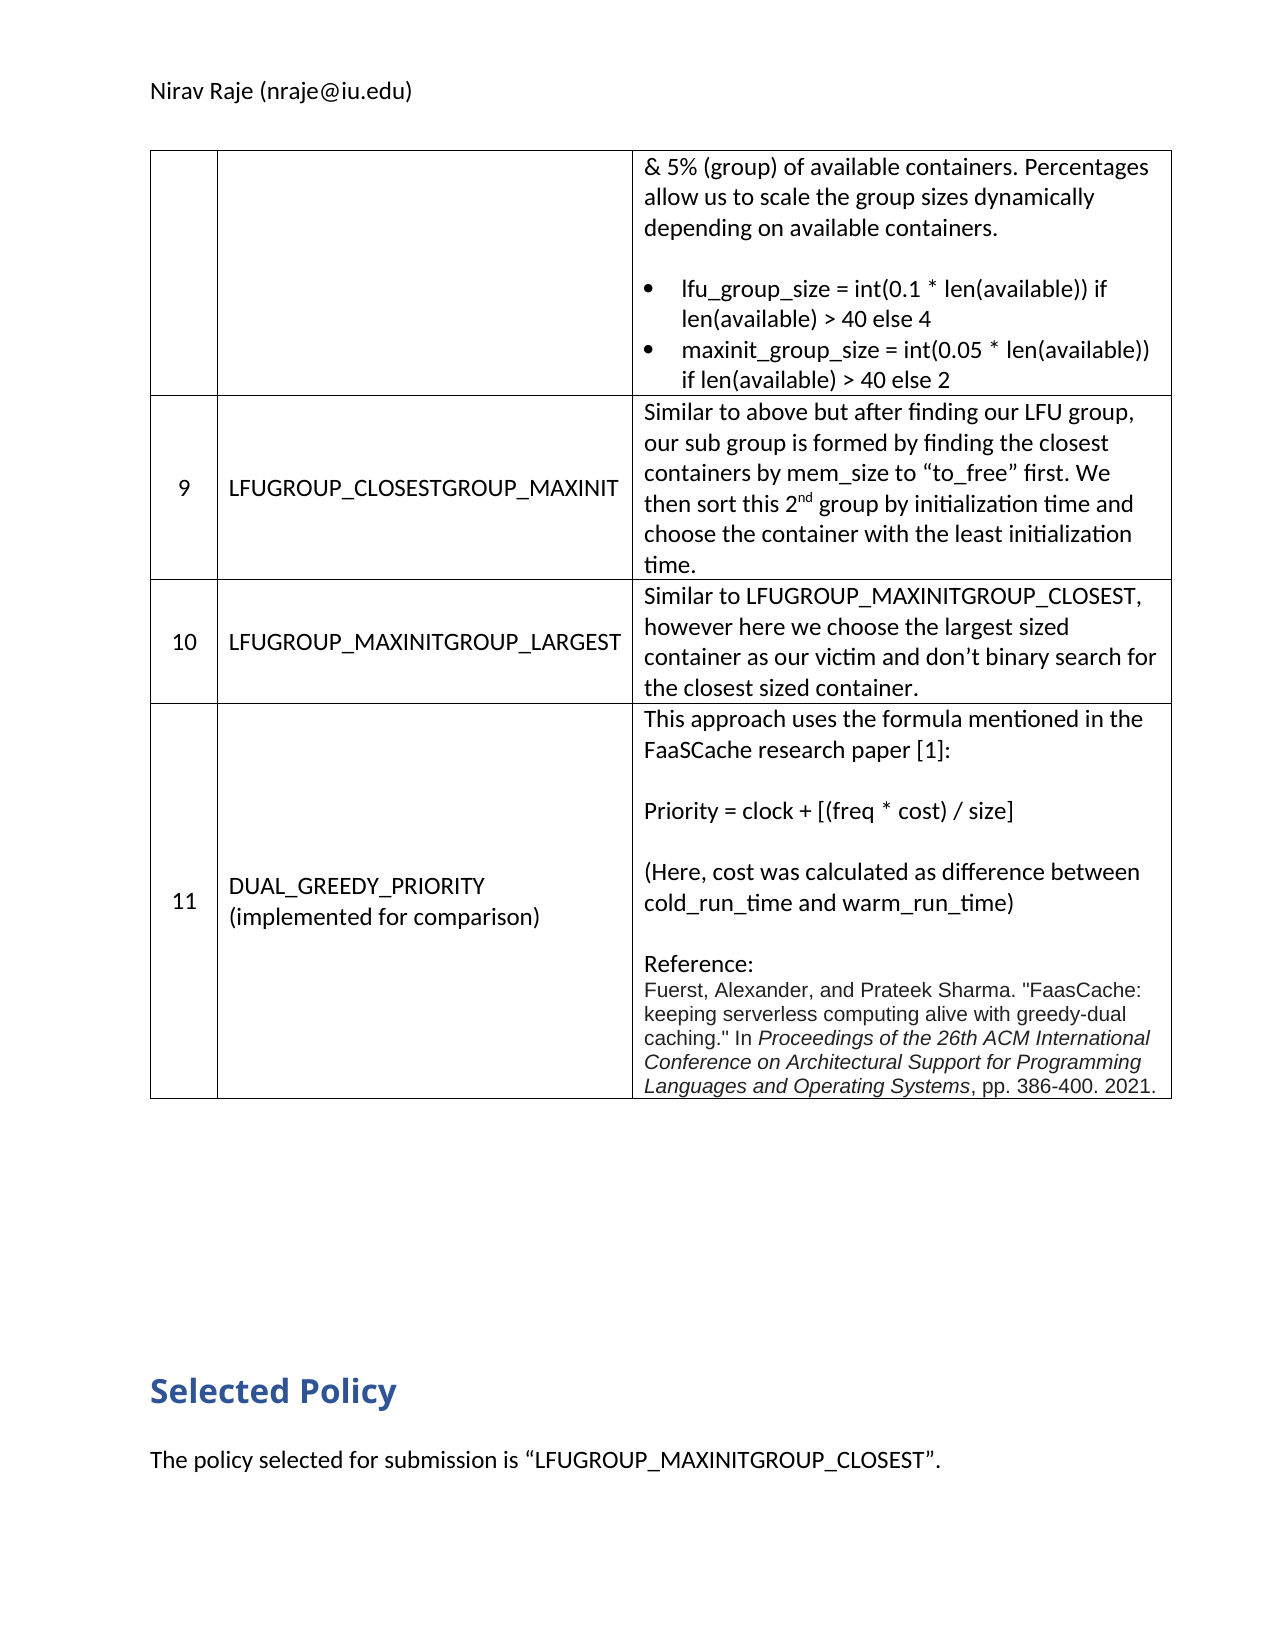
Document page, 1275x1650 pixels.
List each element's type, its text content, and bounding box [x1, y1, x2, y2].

table_cell 11 [151, 704, 217, 1098]
table_cell Similar to LFUGROUP_MAXINITGROUP_CLOSEST, however here we choose the largest sized container as our victim and don’t binary search for the closest sized container. [633, 580, 1171, 702]
table_cell 9 [151, 396, 217, 579]
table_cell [218, 151, 632, 395]
table_cell 8 [151, 151, 217, 395]
table_cell Similar to above but after finding our LFU group, our sub group is formed by finding the closest containers by mem_size to “to_free” first. We then sort this 2nd group by initialization time and choose the container with the least initialization time. [633, 396, 1171, 579]
table_cell This approach uses the formula mentioned in the FaaSCache research paper [1]: Priority = clock + [(freq * cost) / size] (Here, cost was calculated as difference between cold_run_time and warm_run_time) Reference: Fuerst, Alexander, and Prateek Sharma. "FaasCache: keeping serverless computing alive with greedy-dual caching." In Proceedings of the 26th ACM International Conference on Architectural Support for Programming Languages and Operating Systems, pp. 386-400. 2021. [633, 704, 1171, 1098]
table_cell LFUGROUP_MAXINITGROUP_LARGEST [218, 580, 632, 702]
subtitle Selected Policy [150, 1368, 1125, 1414]
table_cell LFUGROUP_CLOSESTGROUP_MAXINIT [218, 396, 632, 579]
text The policy selected for submission is “LFUGROUP_MAXINITGROUP_CLOSEST”. [150, 1444, 1125, 1475]
table_cell DUAL_GREEDY_PRIORITY (implemented for comparison) [218, 704, 632, 1098]
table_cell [633, 151, 1171, 395]
table_cell 10 [151, 580, 217, 702]
